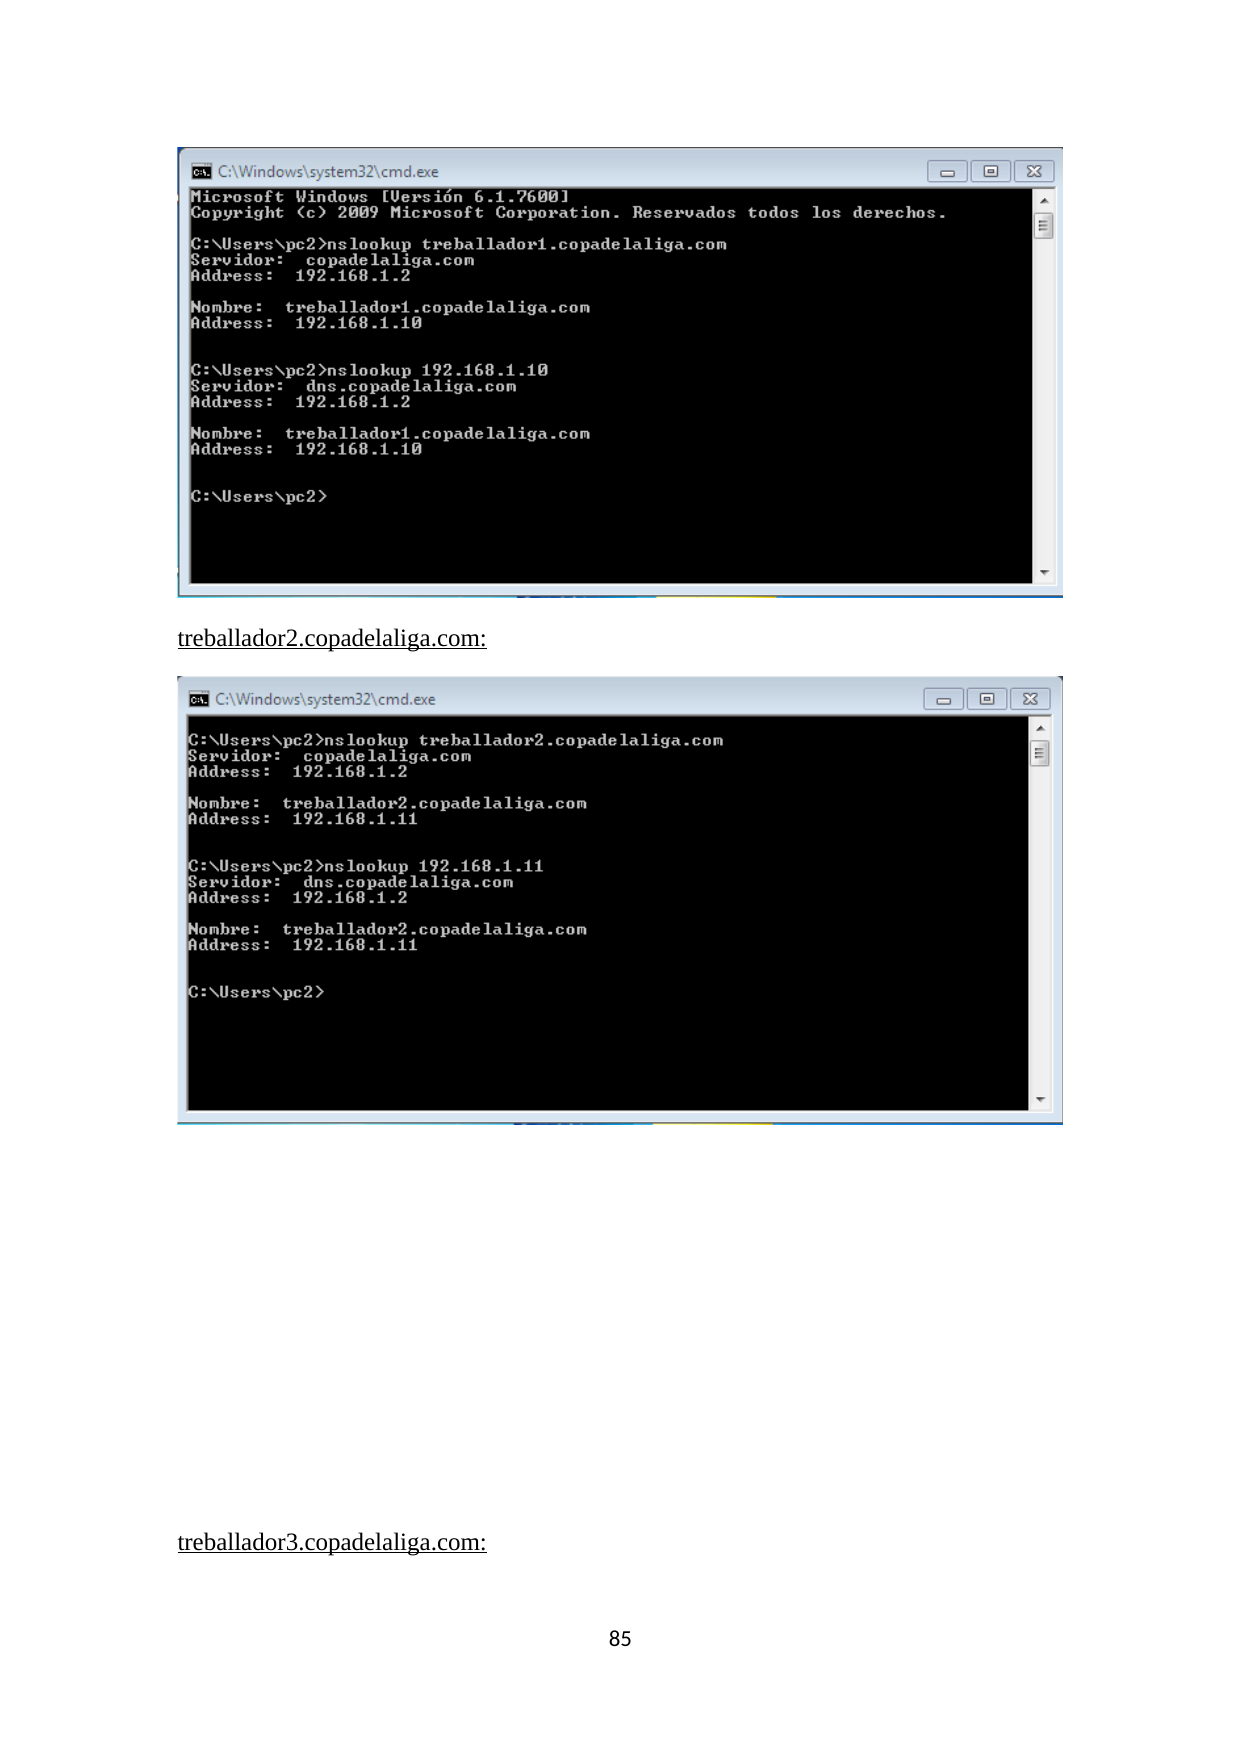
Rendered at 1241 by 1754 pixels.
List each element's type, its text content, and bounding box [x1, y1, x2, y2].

picture [177, 676, 1063, 1125]
picture [177, 147, 1063, 598]
text treballador2.copadelaliga.com: [177, 623, 1063, 651]
text treballador3.copadelaliga.com: [177, 1527, 1063, 1555]
